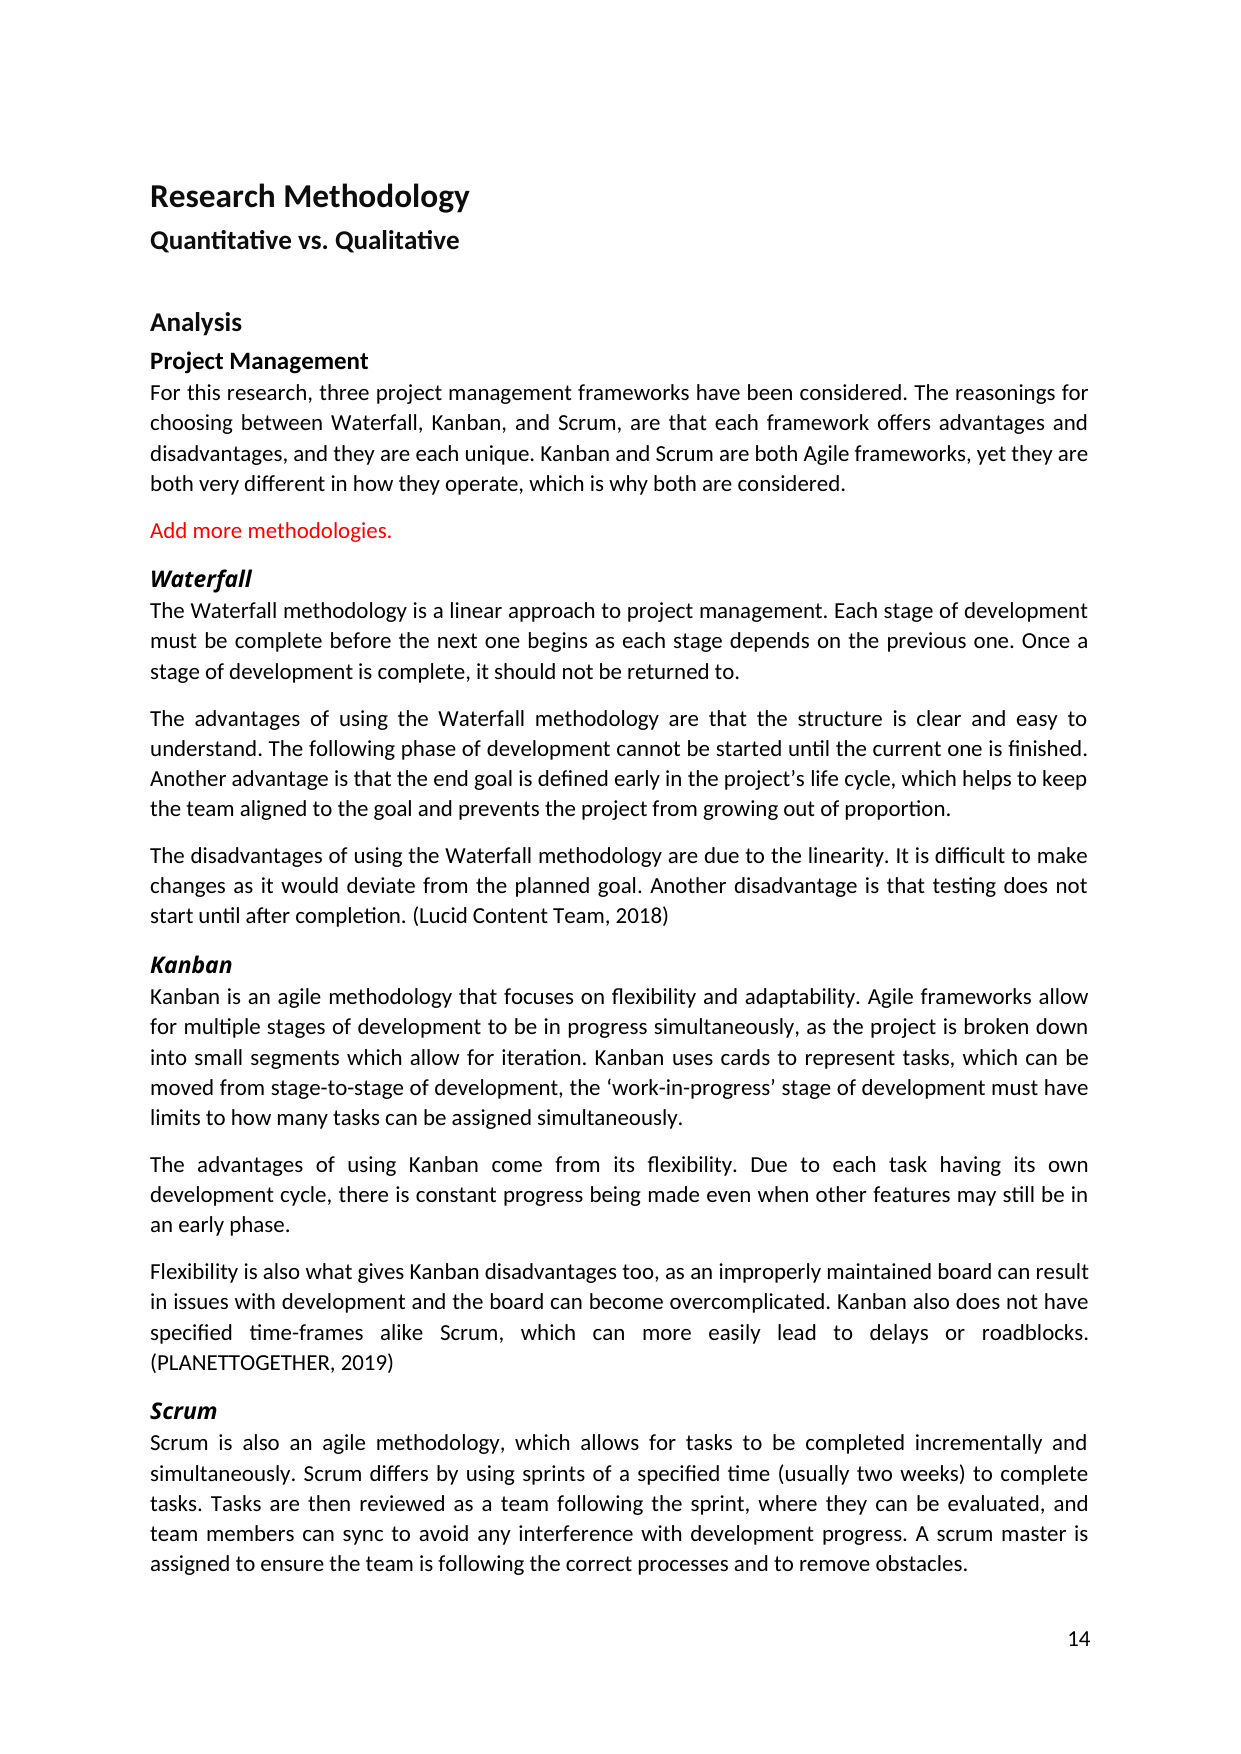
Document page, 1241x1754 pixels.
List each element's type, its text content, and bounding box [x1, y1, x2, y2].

subtitle Analysis [150, 306, 1090, 339]
text The advantages of using the Waterfall methodology are that the structure is clear and easy to understand. The following phase of development cannot be started until the current one is finished. Another advantage is that the end goal is defined early in the project’s life cycle, which helps to keep the team aligned to the goal and prevents the project from growing out of proportion. [150, 704, 1090, 822]
subtitle Waterfall [150, 563, 1090, 594]
text Add more methodologies. [150, 516, 1090, 544]
subtitle Quantitative vs. Qualitative [150, 223, 1090, 256]
subtitle Scrum [150, 1395, 1090, 1426]
subtitle Project Management [150, 345, 1090, 376]
subtitle Research Methodology [150, 175, 1090, 216]
text The disadvantages of using the Waterfall methodology are due to the linearity. It is difficult to make changes as it would deviate from the planned goal. Another disadvantage is that testing does not start until after completion. [150, 841, 1090, 930]
text Kanban is an agile methodology that focuses on flexibility and adaptability. Agile frameworks allow for multiple stages of development to be in progress simultaneously, as the project is broken down into small segments which allow for iteration. Kanban uses cards to represent tasks, which can be moved from stage-to-stage of development, the ‘work-in-progress’ stage of development must have limits to how many tasks can be assigned simultaneously. [150, 982, 1090, 1131]
subtitle Kanban [150, 948, 1090, 980]
text The advantages of using Kanban come from its flexibility. Due to each task having its own development cycle, there is constant progress being made even when other features may still be in an early phase. [150, 1150, 1090, 1238]
text Scrum is also an agile methodology, which allows for tasks to be completed incrementally and simultaneously. Scrum differs by using sprints of a specified time (usually two weeks) to complete tasks. Tasks are then reviewed as a team following the sprint, where they can be evaluated, and team members can sync to avoid any interference with development progress. A scrum master is assigned to ensure the team is following the correct processes and to remove obstacles. [150, 1428, 1090, 1577]
text Flexibility is also what gives Kanban disadvantages too, as an improperly maintained board can result in issues with development and the board can become overcomplicated. Kanban also does not have specified time-frames alike Scrum, which can more easily lead to delays or roadblocks. [150, 1257, 1090, 1376]
text For this research, three project management frameworks have been considered. The reasonings for choosing between Waterfall, Kanban, and Scrum, are that each framework offers advantages and disadvantages, and they are each unique. Kanban and Scrum are both Agile frameworks, yet they are both very different in how they operate, which is why both are considered. [150, 378, 1090, 497]
text The Waterfall methodology is a linear approach to project management. Each stage of development must be complete before the next one begins as each stage depends on the previous one. Once a stage of development is complete, it should not be returned to. [150, 596, 1090, 685]
